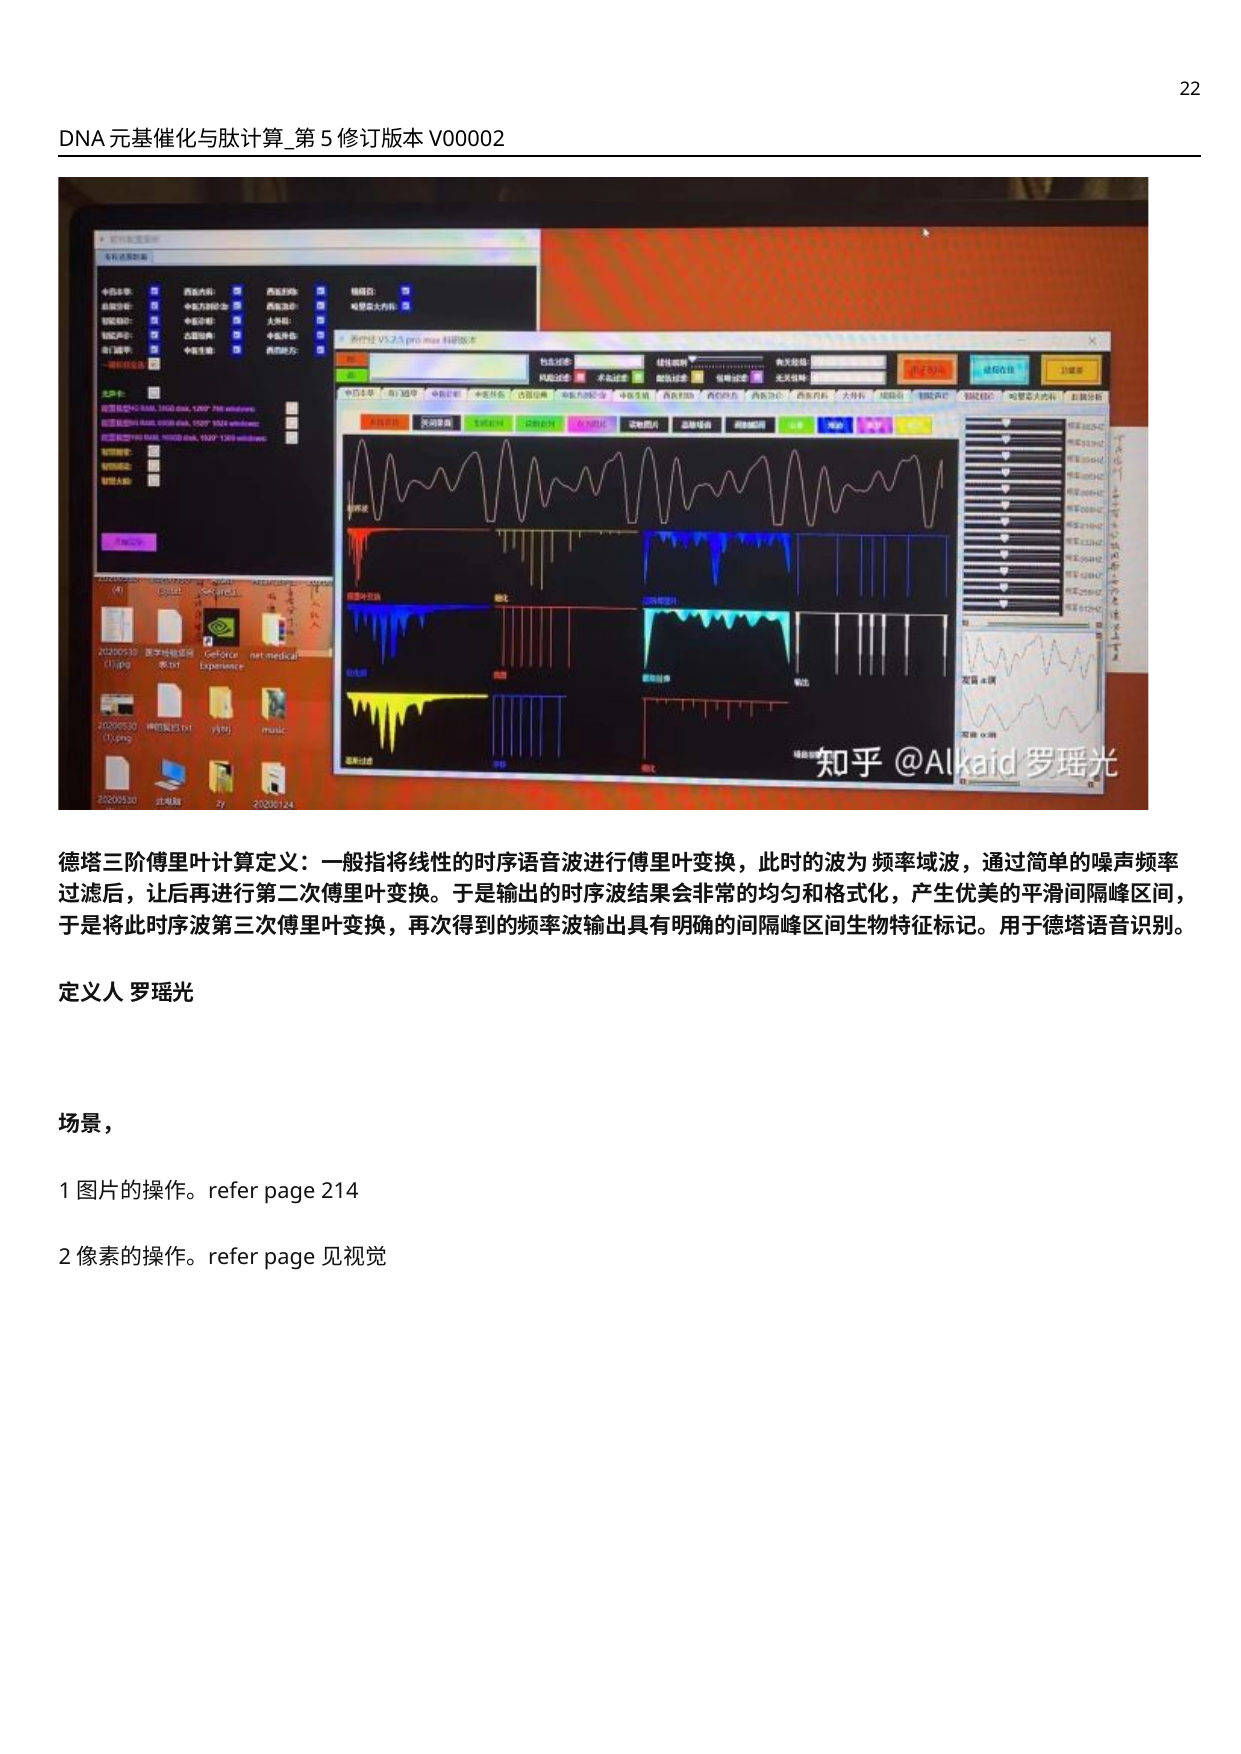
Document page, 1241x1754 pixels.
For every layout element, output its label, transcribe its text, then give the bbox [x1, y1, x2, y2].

picture [58, 177, 1149, 810]
text 1 图片的操作。refer page 214 [58, 1173, 1201, 1204]
text 2 像素的操作。refer page 见视觉 [58, 1239, 1201, 1271]
text 场景， [58, 1106, 1201, 1138]
text 德塔三阶傅里叶计算定义：一般指将线性的时序语音波进行傅里叶变换，此时的波为 频率域波，通过简单的噪声频率过滤后，让后再进行第二次傅里叶变换。于是输出的时序波结果会非常的均匀和格式化，产生优美的平滑间隔峰区间，于是将此时序波第三次傅里叶变换，再次得到的频率波输出具有明确的间隔峰区间生物特征标记。用于德塔语音识别。 [58, 844, 1201, 939]
text 定义人 罗瑶光 [58, 974, 1201, 1006]
